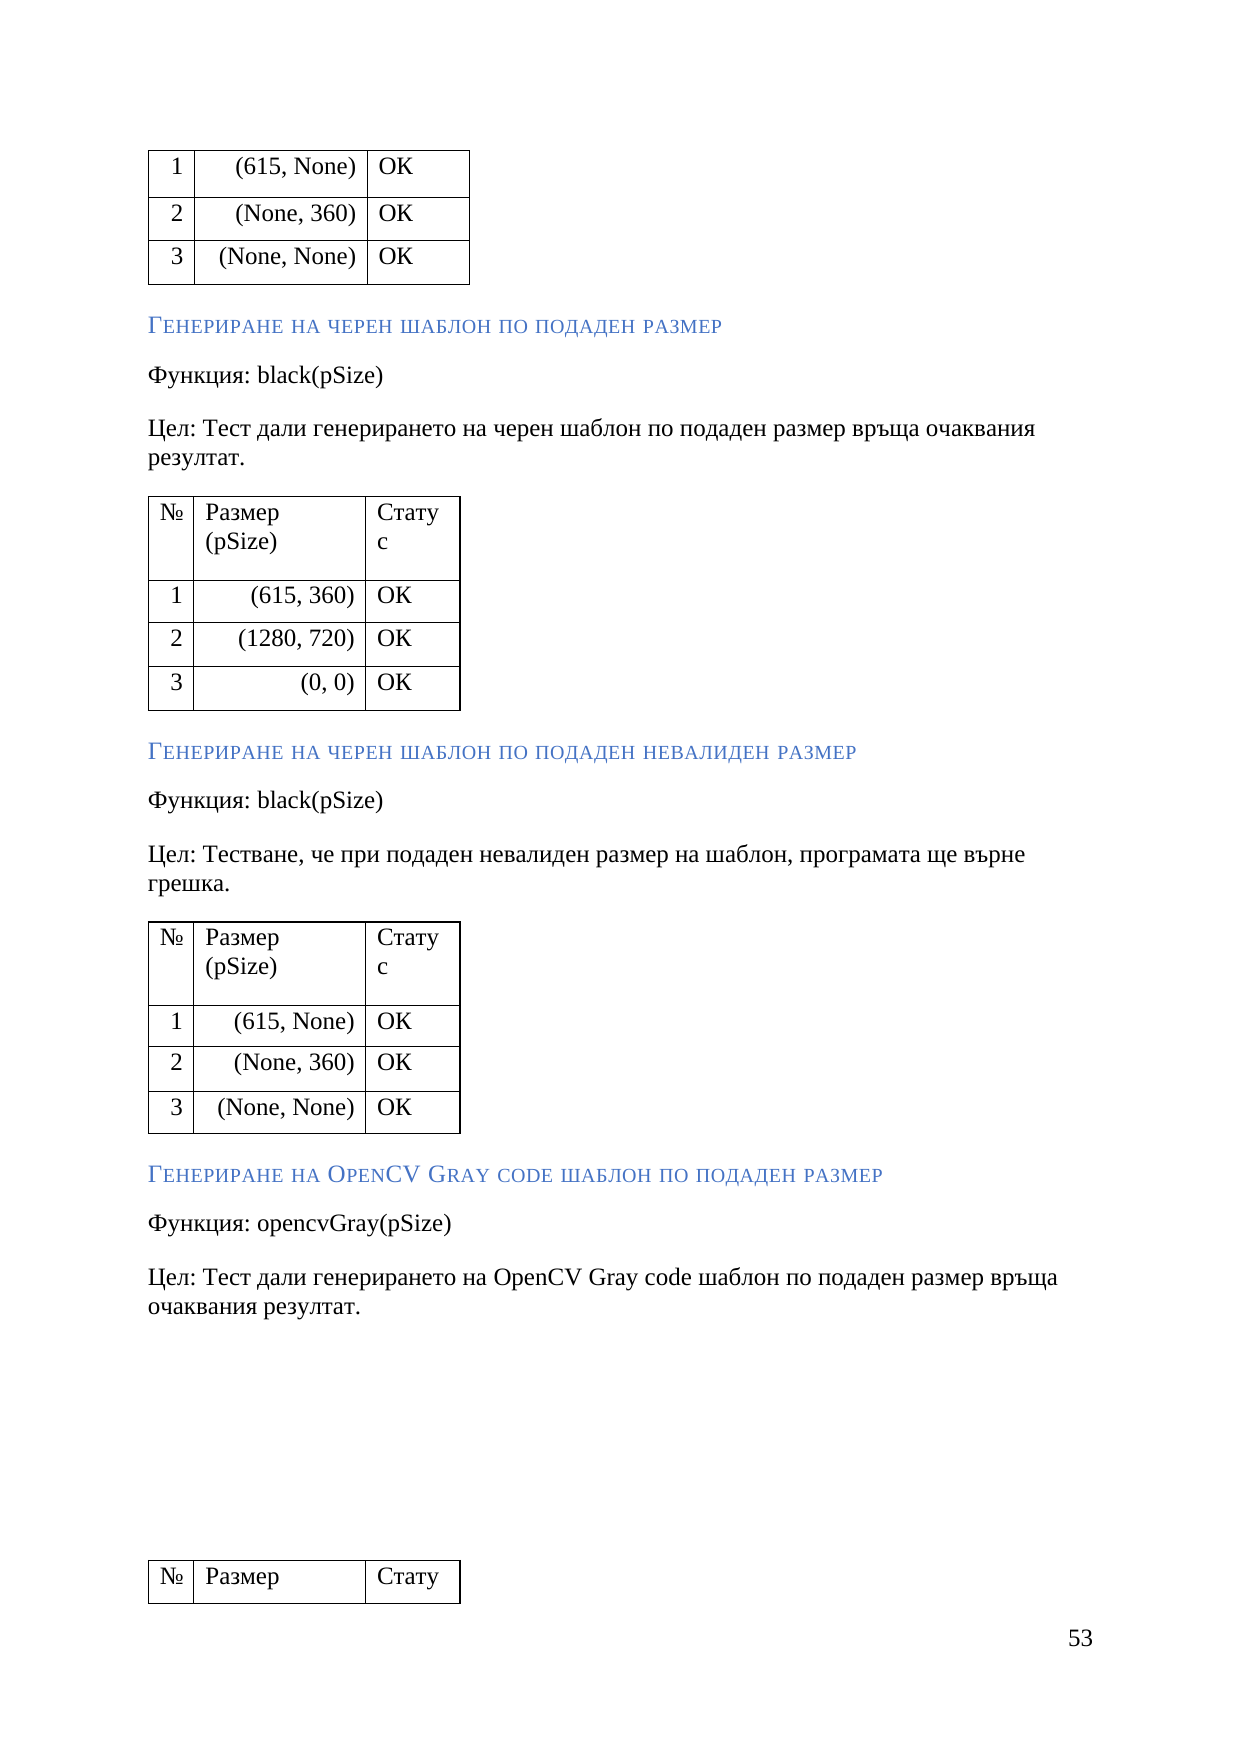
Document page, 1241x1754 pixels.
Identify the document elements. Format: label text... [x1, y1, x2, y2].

table_header Статус [366, 1561, 459, 1603]
table_cell ОК [366, 1092, 459, 1133]
table_cell ОК [366, 667, 459, 710]
text Цел: Тест дали генерирането на черен шаблон по подаден размер връща очаквания резултат. [148, 413, 1093, 471]
text Цел: Тестване, че при подаден невалиден размер на шаблон, програмата ще върне грешка. [148, 839, 1093, 896]
table_header Размер (pSize) [194, 497, 365, 579]
text Функция: black(pSize) [148, 360, 1093, 388]
table_cell ОК [368, 151, 469, 197]
table_cell 1 [149, 151, 194, 197]
subtitle Генериране на черен шаблон по подаден невалиден размер [148, 736, 1093, 764]
table_cell (0, 0) [194, 667, 365, 710]
table_cell 3 [149, 667, 193, 710]
table_cell 3 [149, 241, 194, 284]
table_cell 1 [149, 1006, 193, 1046]
table_header Статус [366, 497, 459, 579]
table_header Размер (pSize) [194, 1561, 365, 1603]
table_header № [149, 1561, 193, 1603]
table_cell 3 [149, 1092, 193, 1133]
table_cell ОК [366, 1047, 459, 1091]
table_cell (None, None) [194, 1092, 365, 1133]
table_header № [149, 497, 193, 579]
table_cell 1 [149, 581, 193, 622]
table_cell (None, None) [195, 241, 367, 284]
text Цел: Тест дали генерирането на OpenCV Gray code шаблон по подаден размер връща очаквания резултат. [148, 1262, 1093, 1320]
subtitle Генериране на черен шаблон по подаден размер [148, 310, 1093, 339]
table_cell (615, None) [194, 1006, 365, 1046]
table_cell (615, None) [195, 151, 367, 197]
table_cell 2 [149, 623, 193, 666]
table_header Размер (pSize) [194, 923, 365, 1005]
table_cell (1280, 720) [194, 623, 365, 666]
table_cell ОК [368, 198, 469, 240]
table_cell (None, 360) [195, 198, 367, 240]
table_cell ОК [366, 581, 459, 622]
table_header № [149, 923, 193, 1005]
table_cell (615, 360) [194, 581, 365, 622]
text Функция: black(pSize) [148, 785, 1093, 814]
table_cell ОК [366, 623, 459, 666]
table_cell ОК [366, 1006, 459, 1046]
text Функция: opencvGray(pSize) [148, 1208, 1093, 1237]
table_cell 2 [149, 198, 194, 240]
table_header Статус [366, 923, 459, 1005]
subtitle Генериране на OpenCV Gray code шаблон по подаден размер [148, 1159, 1093, 1188]
table_cell 2 [149, 1047, 193, 1091]
table_cell (None, 360) [194, 1047, 365, 1091]
table_cell ОК [368, 241, 469, 284]
